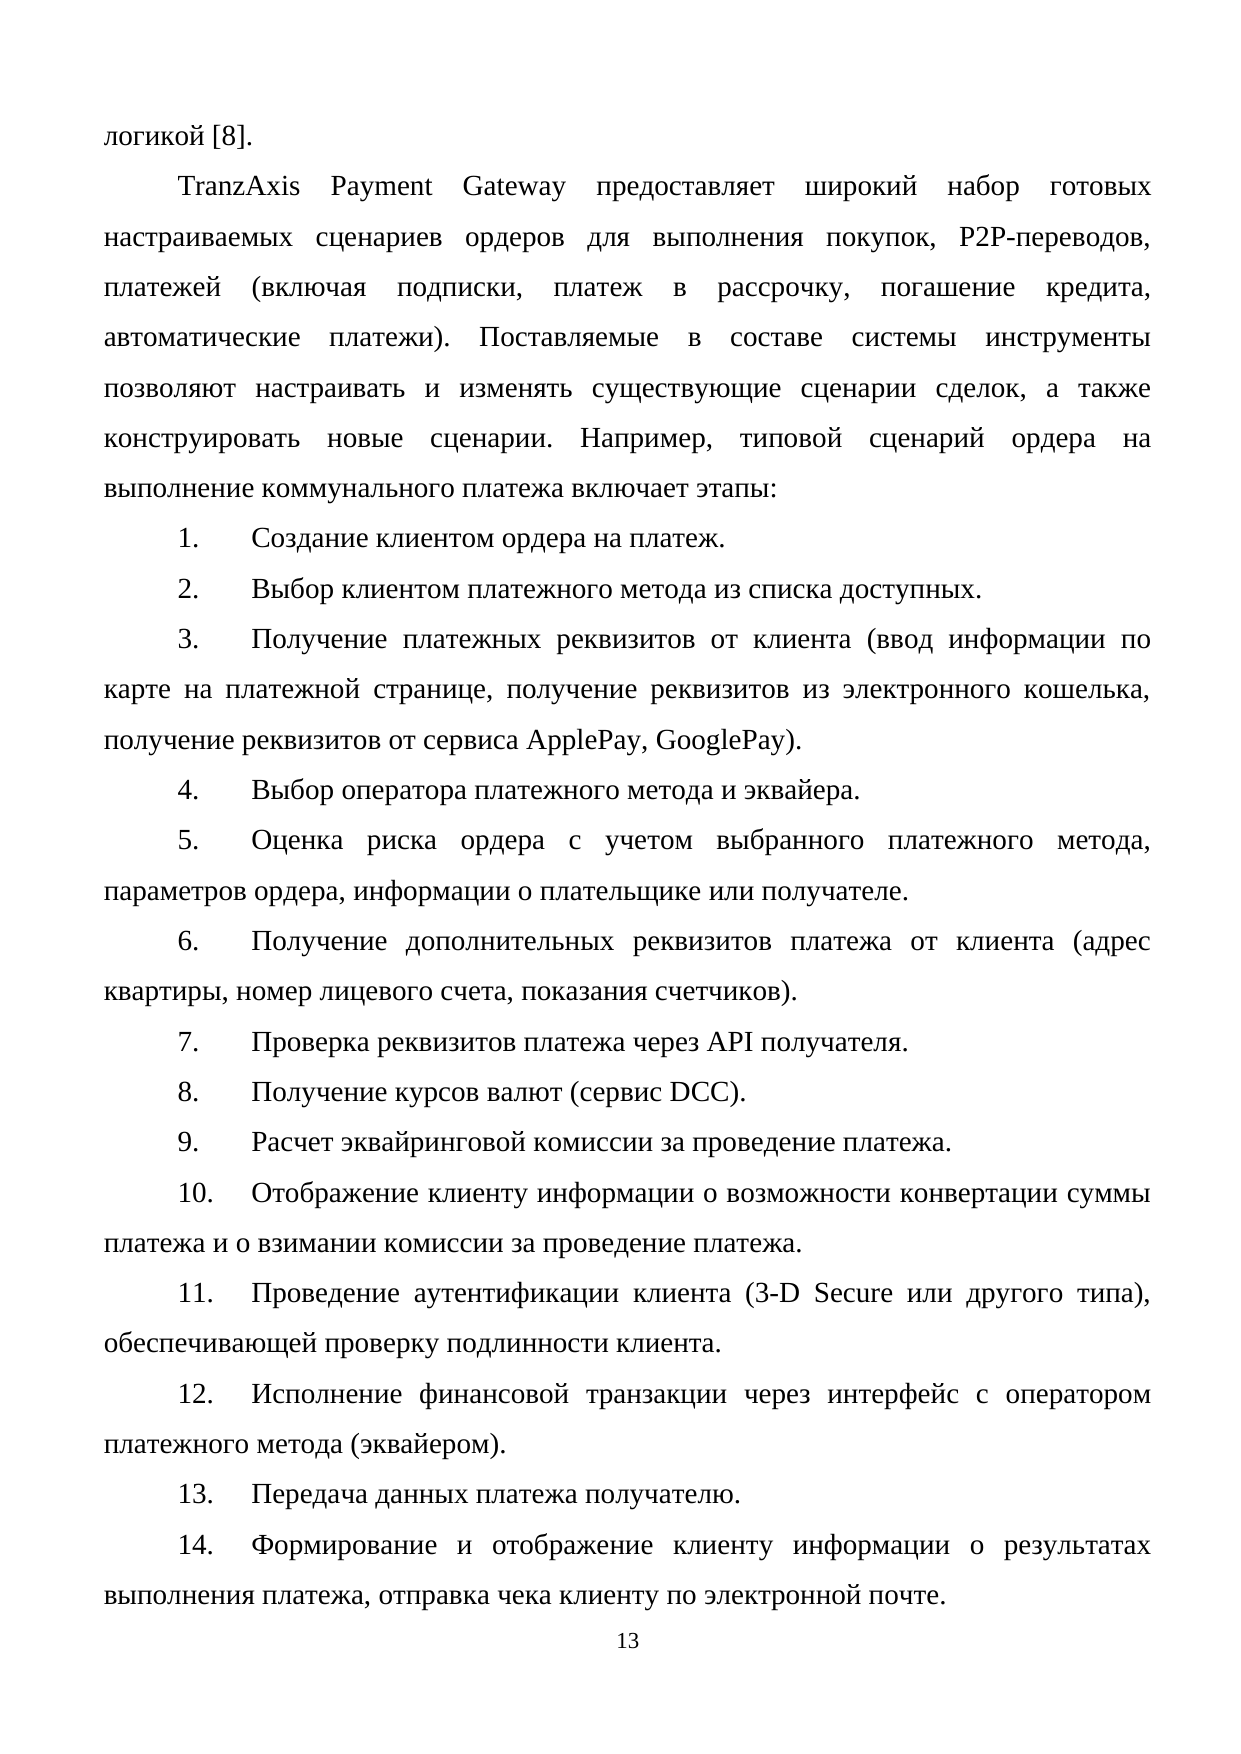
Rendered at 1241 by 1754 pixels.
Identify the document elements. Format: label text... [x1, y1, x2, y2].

text TranzAxis Payment Gateway предоставляет широкий набор готовых настраиваемых сценариев ордеров для выполнения покупок, P2P-переводов, платежей (включая подписки, платеж в рассрочку, погашение кредита, автоматические платежи). Поставляемые в составе системы инструменты позволяют настраивать и изменять существующие сценарии сделок, а также конструировать новые сценарии. Например, типовой сценарий ордера на выполнение коммунального платежа включает этапы: [103, 168, 1152, 504]
list Формирование и отображение клиенту информации о результатах выполнения платежа, отправка чека клиенту по электронной почте. [103, 1527, 1152, 1611]
list Исполнение финансовой транзакции через интерфейс с оператором платежного метода (эквайером). [103, 1376, 1152, 1460]
list Проведение аутентификации клиента (3-D Secure или другого типа), обеспечивающей проверку подлинности клиента. [103, 1275, 1152, 1359]
list Проверка реквизитов платежа через API получателя. [103, 1024, 1152, 1057]
list Передача данных платежа получателю. [103, 1477, 1152, 1510]
list Получение дополнительных реквизитов платежа от клиента (адрес квартиры, номер лицевого счета, показания счетчиков). [103, 923, 1152, 1007]
list Расчет эквайринговой комиссии за проведение платежа. [103, 1124, 1152, 1158]
list Получение курсов валют (сервис DCC). [103, 1074, 1152, 1108]
list Создание клиентом ордера на платеж. [103, 521, 1152, 554]
list Оценка риска ордера с учетом выбранного платежного метода, параметров ордера, информации о плательщике или получателе. [103, 822, 1152, 906]
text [103, 118, 1152, 152]
list Отображение клиенту информации о возможности конвертации суммы платежа и о взимании комиссии за проведение платежа. [103, 1175, 1152, 1258]
list Выбор оператора платежного метода и эквайера. [103, 772, 1152, 806]
list Получение платежных реквизитов от клиента (ввод информации по карте на платежной странице, получение реквизитов из электронного кошелька, получение реквизитов от сервиса ApplePay, GooglePay). [103, 621, 1152, 755]
list Выбор клиентом платежного метода из списка доступных. [103, 571, 1152, 604]
